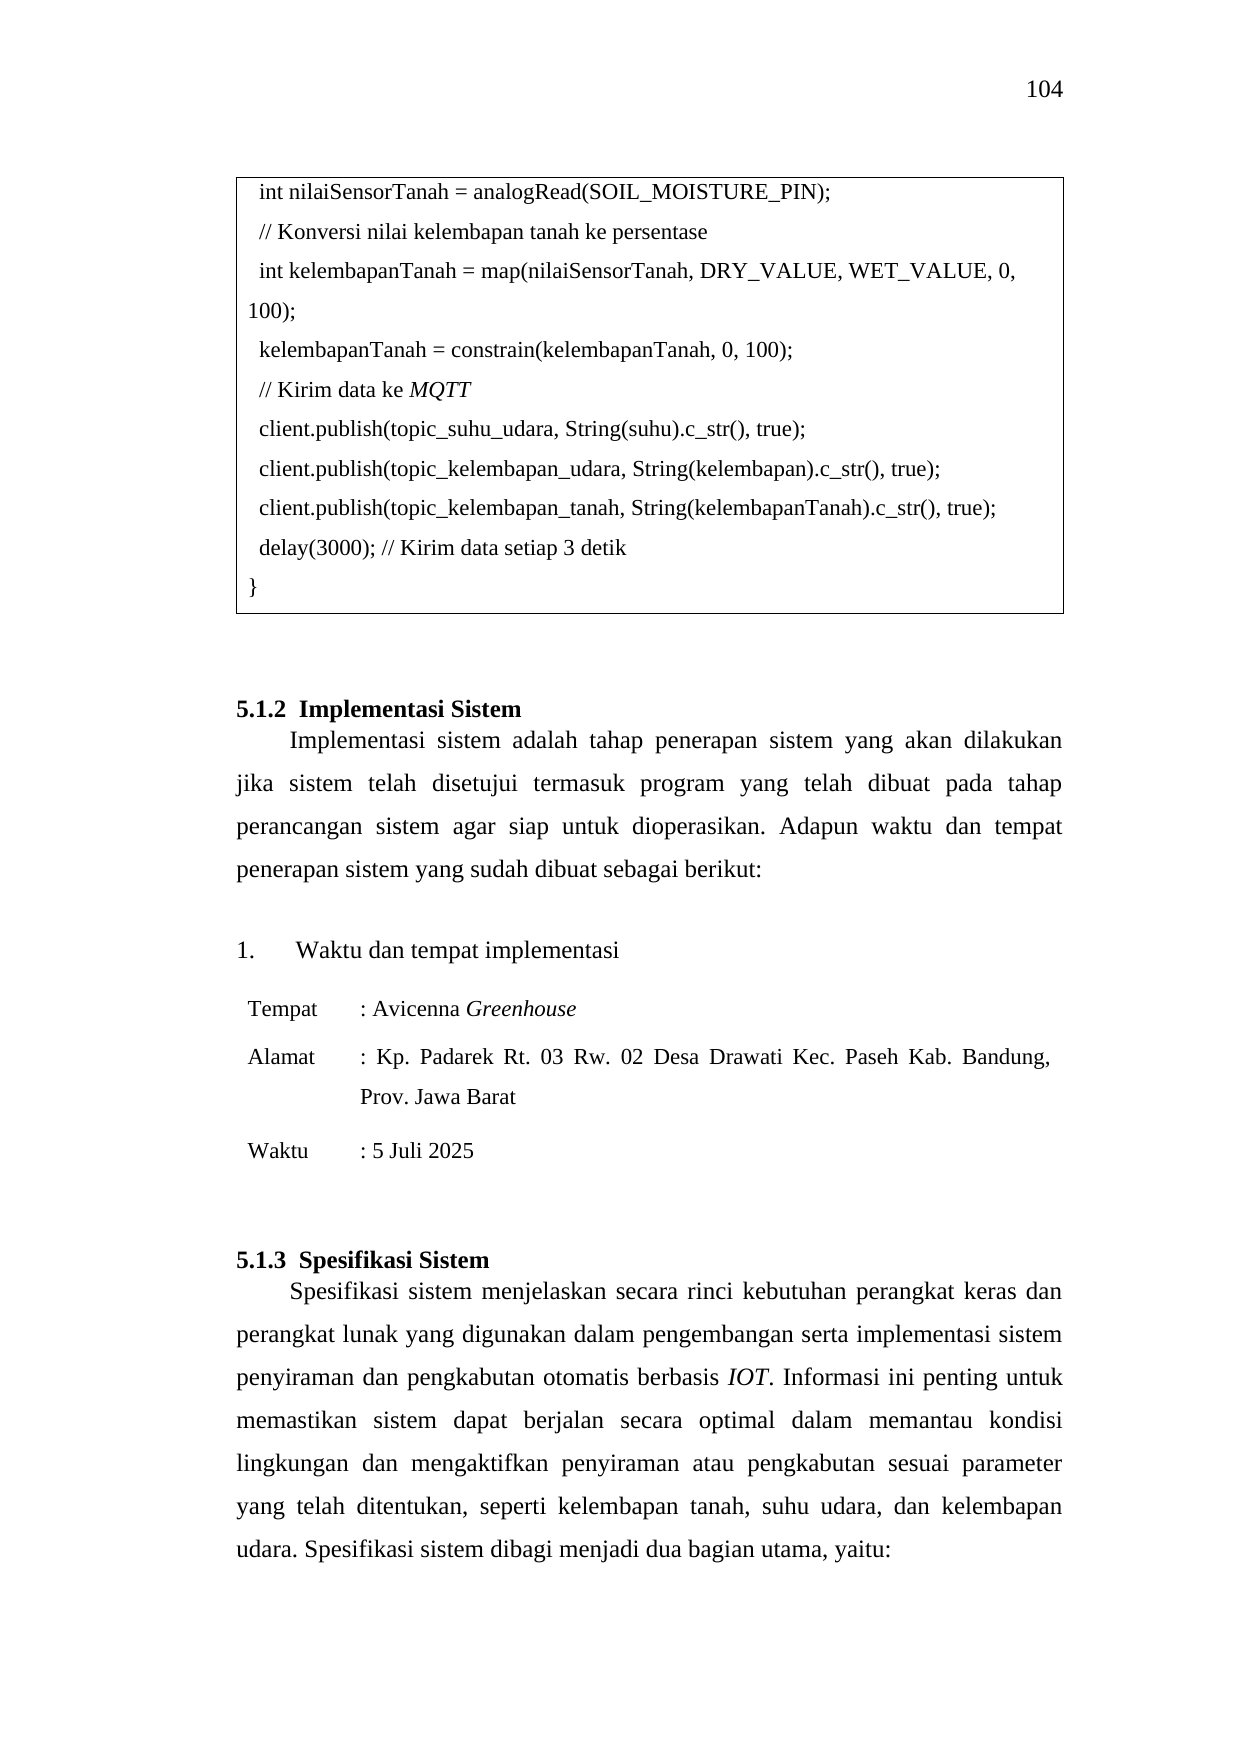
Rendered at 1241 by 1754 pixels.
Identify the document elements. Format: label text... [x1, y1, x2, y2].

table_header Tempat [236, 995, 349, 1043]
text Spesifikasi sistem menjelaskan secara rinci kebutuhan perangkat keras dan perangkat lunak yang digunakan dalam pengembangan serta implementasi sistem penyiraman dan pengkabutan otomatis berbasis IOT. Informasi ini penting untuk memastikan sistem dapat berjalan secara optimal dalam memantau kondisi lingkungan dan mengaktifkan penyiraman atau pengkabutan sesuai parameter yang telah ditentukan, seperti kelembapan tanah, suhu udara, dan kelembapan udara. Spesifikasi sistem dibagi menjadi dua bagian utama, yaitu: [236, 1276, 1063, 1563]
table_header : Avicenna Greenhouse [349, 995, 1063, 1043]
subtitle Spesifikasi Sistem [236, 1245, 1063, 1273]
table_cell Alamat [236, 1043, 349, 1137]
text Implementasi sistem adalah tahap penerapan sistem yang akan dilakukan jika sistem telah disetujui termasuk program yang telah dibuat pada tahap perancangan sistem agar siap untuk dioperasikan. Adapun waktu dan tempat penerapan sistem yang sudah dibuat sebagai berikut: [236, 725, 1063, 883]
table_cell : 5 Juli 2025 [349, 1137, 1063, 1177]
table_cell Waktu [236, 1137, 349, 1177]
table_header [237, 178, 1063, 612]
table_cell : Kp. Padarek Rt. 03 Rw. 02 Desa Drawati Kec. Paseh Kab. Bandung, Prov. Jawa Barat [349, 1043, 1063, 1137]
subtitle Implementasi Sistem [236, 694, 1063, 723]
list Waktu dan tempat implementasi [236, 935, 1063, 964]
